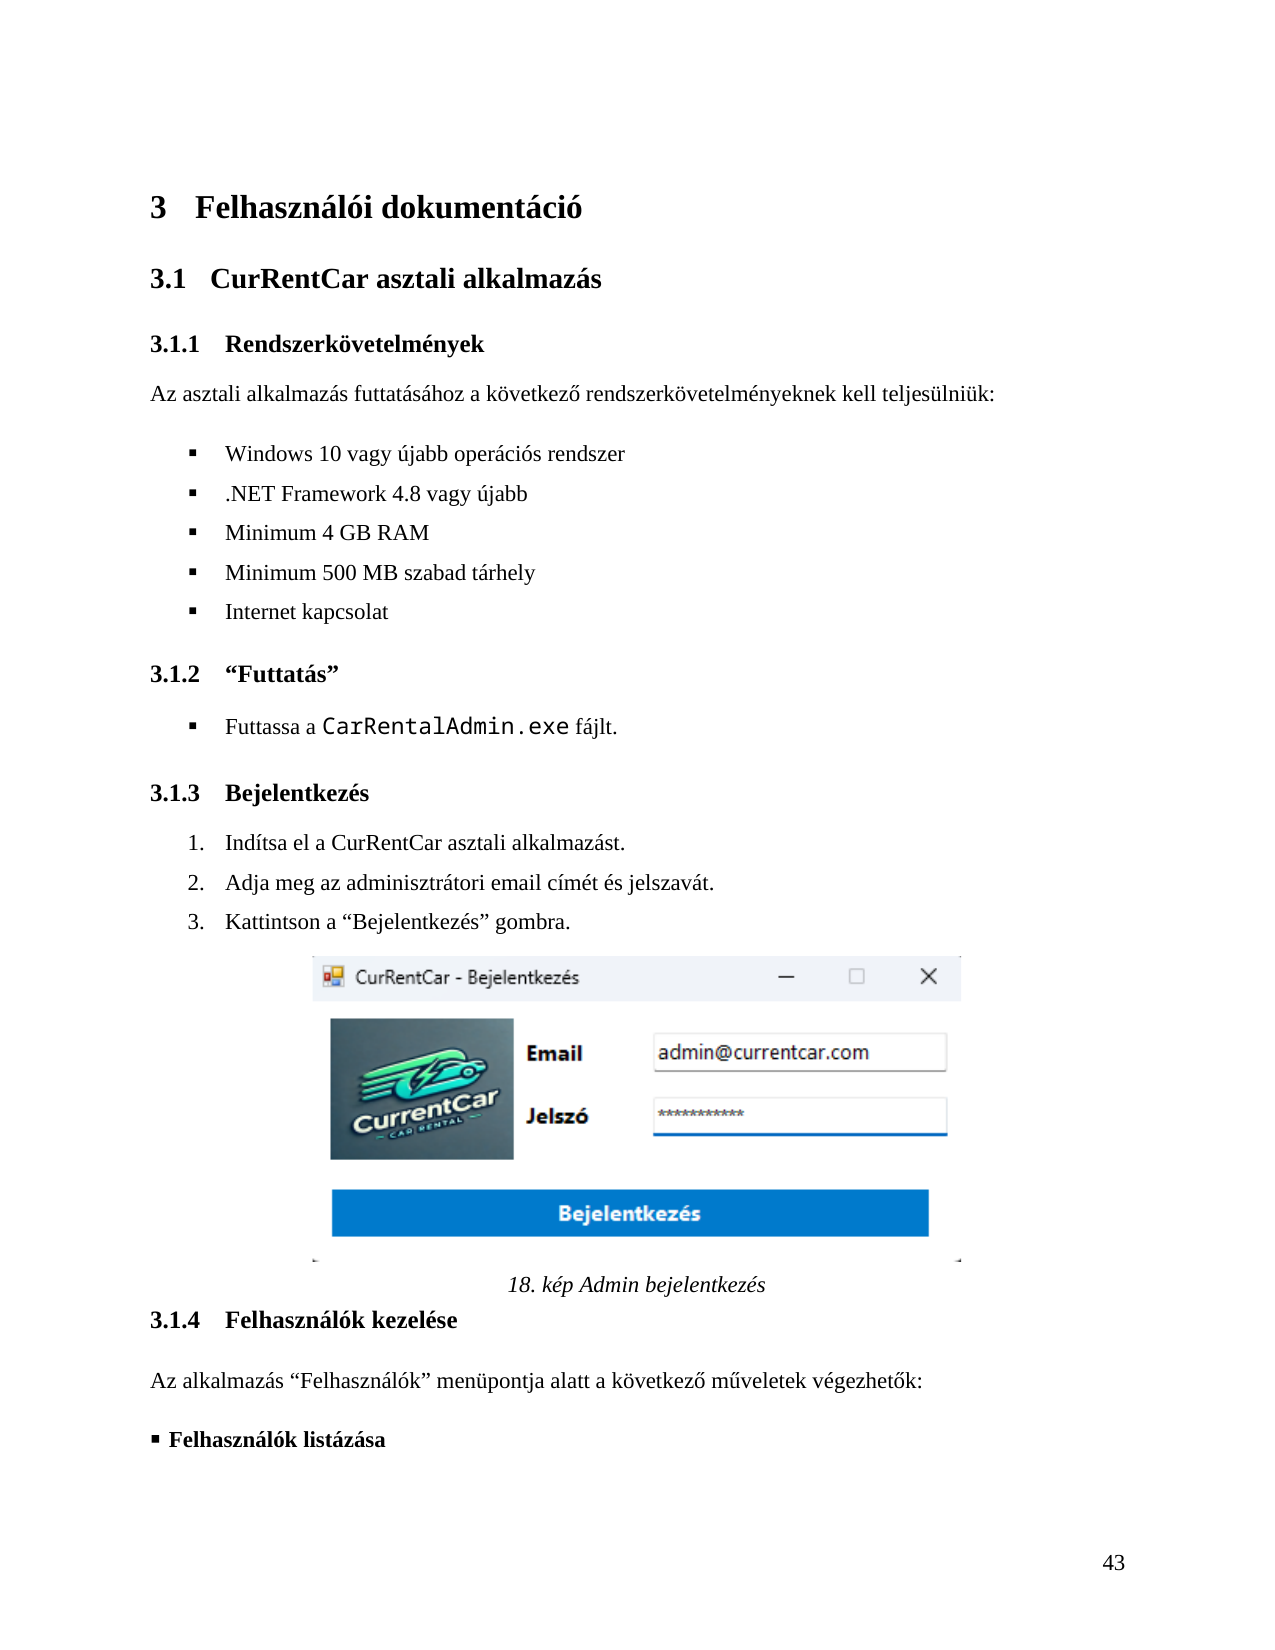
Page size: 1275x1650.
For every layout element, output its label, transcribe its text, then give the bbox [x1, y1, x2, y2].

list Internet kapcsolat [187, 598, 1125, 625]
text Az alkalmazás “Felhasználók” menüpontja alatt a következő műveletek végezhetők: [150, 1367, 1125, 1394]
list Futtassa a CarRentalAdmin.exe fájlt. [187, 710, 1125, 741]
subtitle Bejelentkezés [150, 778, 1125, 807]
list Minimum 4 GB RAM [187, 519, 1125, 546]
list Kattintson a “Bejelentkezés” gombra. [187, 908, 1125, 934]
list Adja meg az adminisztrátori email címét és jelszavát. [187, 869, 1125, 895]
list Windows 10 vagy újabb operációs rendszer [187, 440, 1125, 467]
subtitle “Futtatás” [150, 659, 1125, 687]
picture [312, 956, 962, 1262]
list Indítsa el a CurRentCar asztali alkalmazást. [187, 829, 1125, 856]
text Az asztali alkalmazás futtatásához a következő rendszerkövetelményeknek kell teljesülniük: [150, 380, 1125, 406]
subtitle Rendszerkövetelmények [150, 329, 1125, 357]
subtitle Felhasználói dokumentáció [150, 187, 1125, 226]
list Minimum 500 MB szabad tárhely [187, 559, 1125, 585]
list .NET Framework 4.8 vagy újabb [187, 480, 1125, 506]
list Felhasználók listázása [150, 1426, 1125, 1452]
text CurRentCar asztali alkalmazás [150, 262, 1125, 295]
